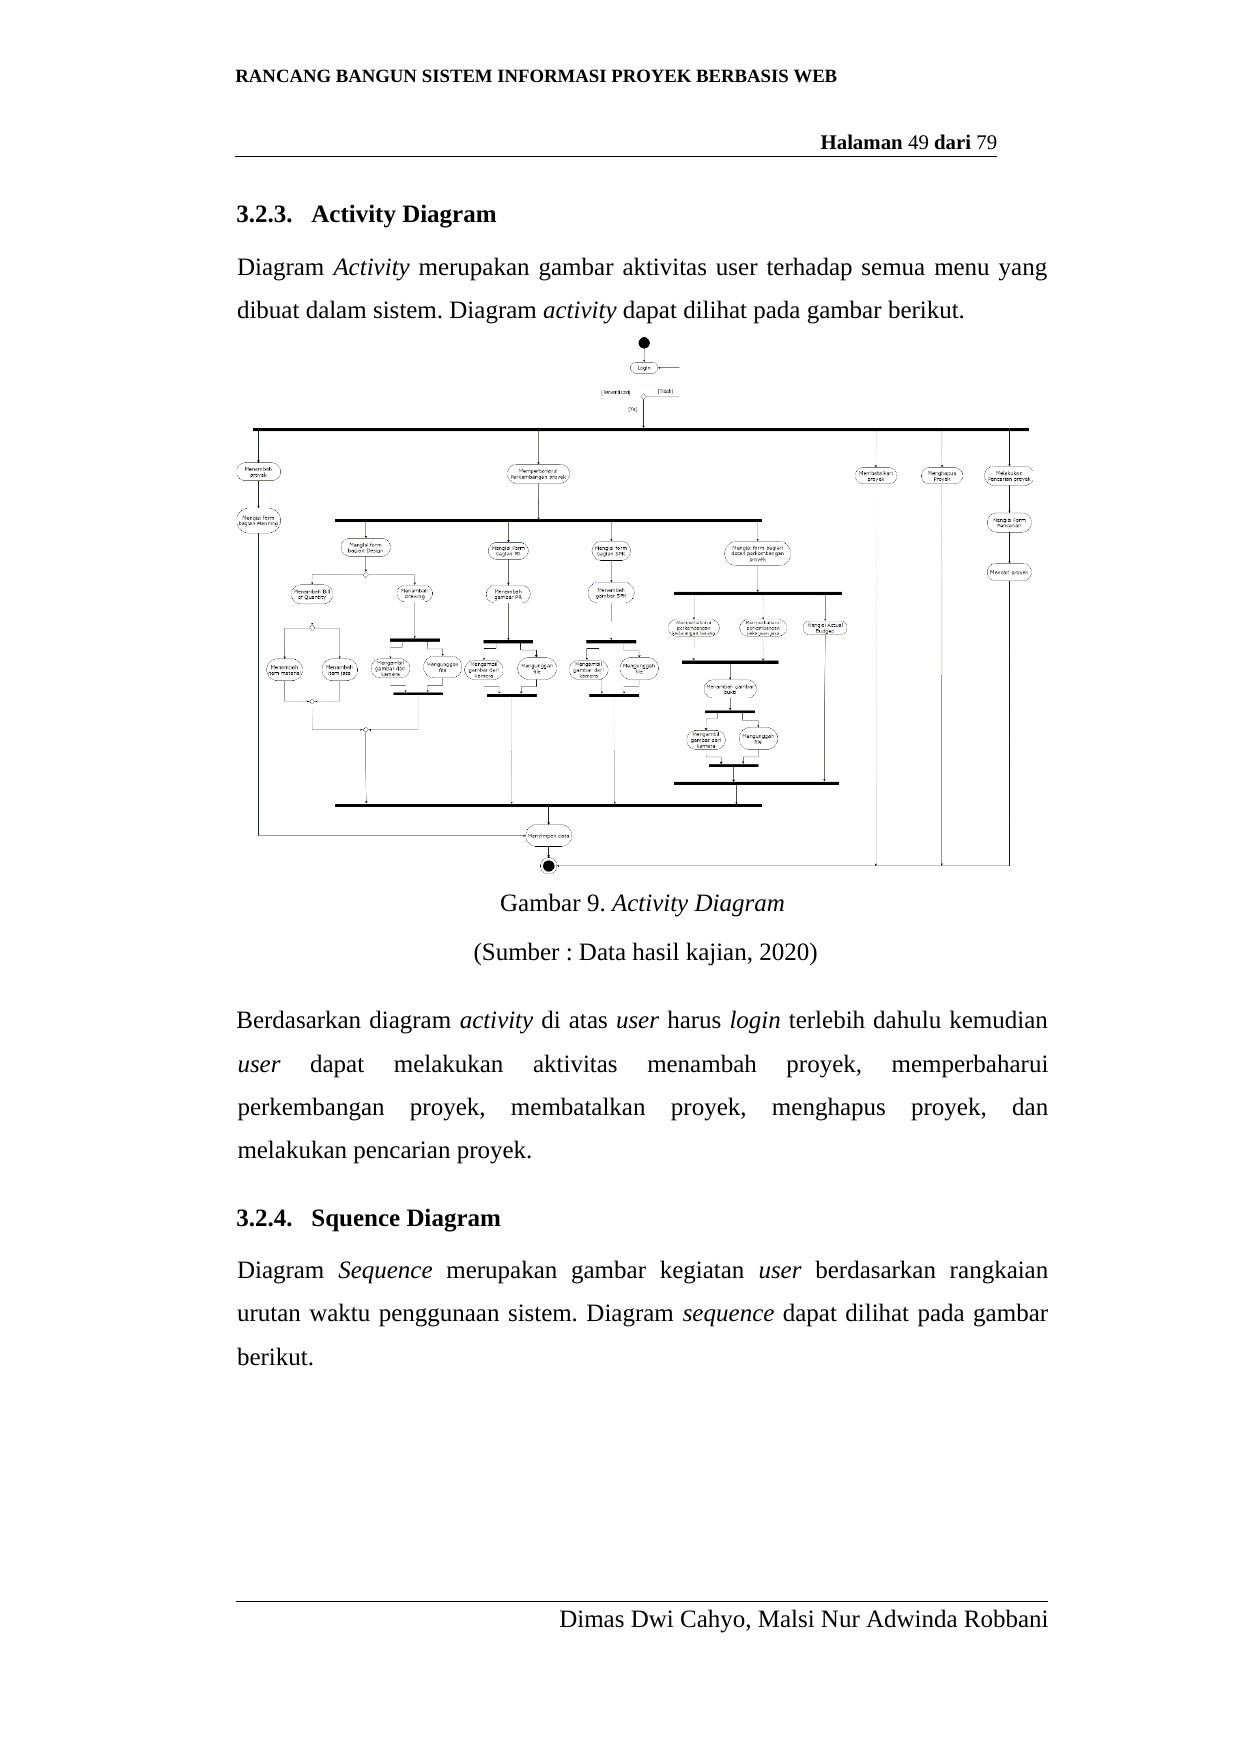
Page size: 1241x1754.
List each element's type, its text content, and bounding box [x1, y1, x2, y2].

text Berdasarkan diagram activity di atas user harus login terlebih dahulu kemudian user dapat melakukan aktivitas menambah proyek, memperbaharui perkembangan proyek, membatalkan proyek, menghapus proyek, dan melakukan pencarian proyek. [236, 1006, 1048, 1164]
text Diagram Sequence merupakan gambar kegiatan user berdasarkan rangkaian urutan waktu penggunaan sistem. Diagram sequence dapat dilihat pada gambar berikut. [237, 1255, 1048, 1370]
subtitle Squence Diagram [236, 1203, 997, 1232]
subtitle Activity Diagram [236, 199, 997, 228]
picture [236, 337, 1033, 874]
text (Sumber : Data hasil kajian, 2020) [236, 937, 1048, 966]
text Diagram Activity merupakan gambar aktivitas user terhadap semua menu yang dibuat dalam sistem. Diagram activity dapat dilihat pada gambar berikut. [237, 252, 1048, 323]
text Gambar 9. Activity Diagram [236, 888, 1048, 917]
